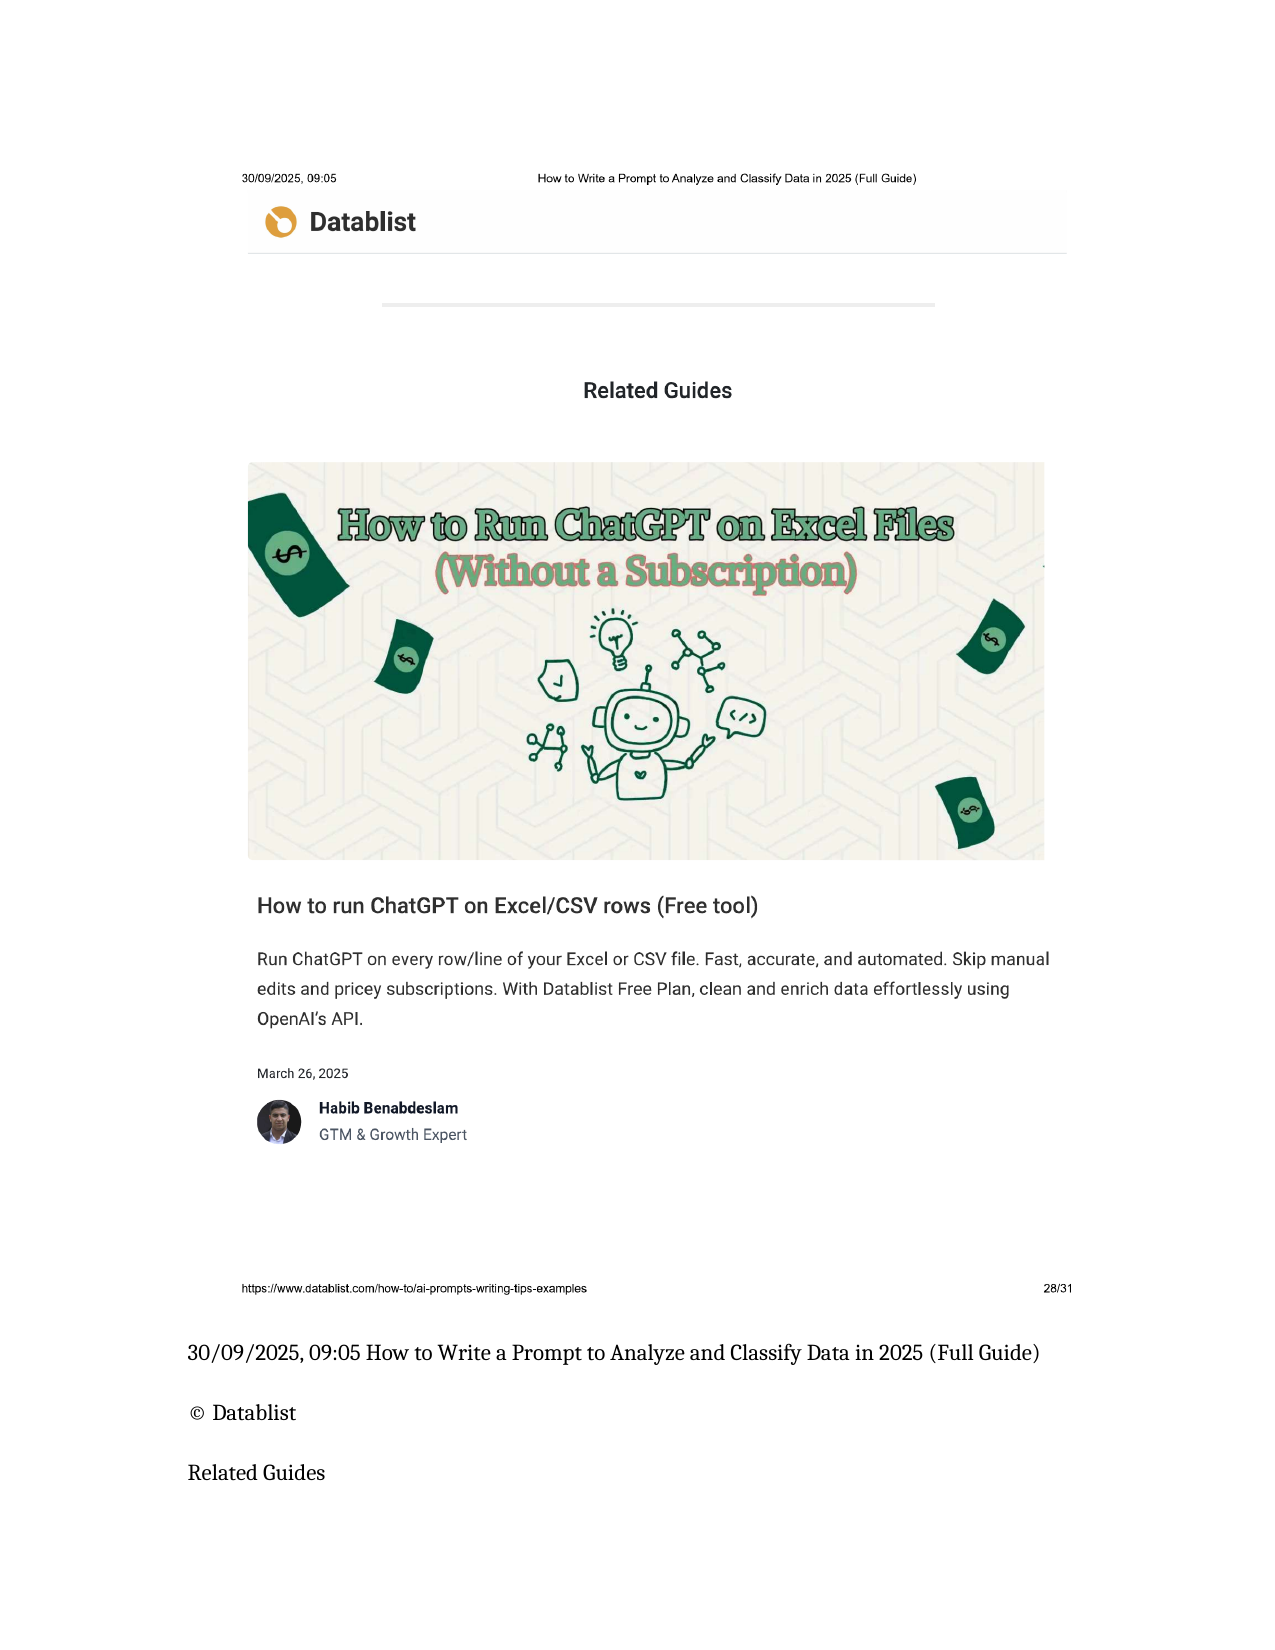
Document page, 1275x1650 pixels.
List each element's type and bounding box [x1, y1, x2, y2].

text [187, 1339, 1087, 1487]
picture [206, 150, 1107, 1315]
